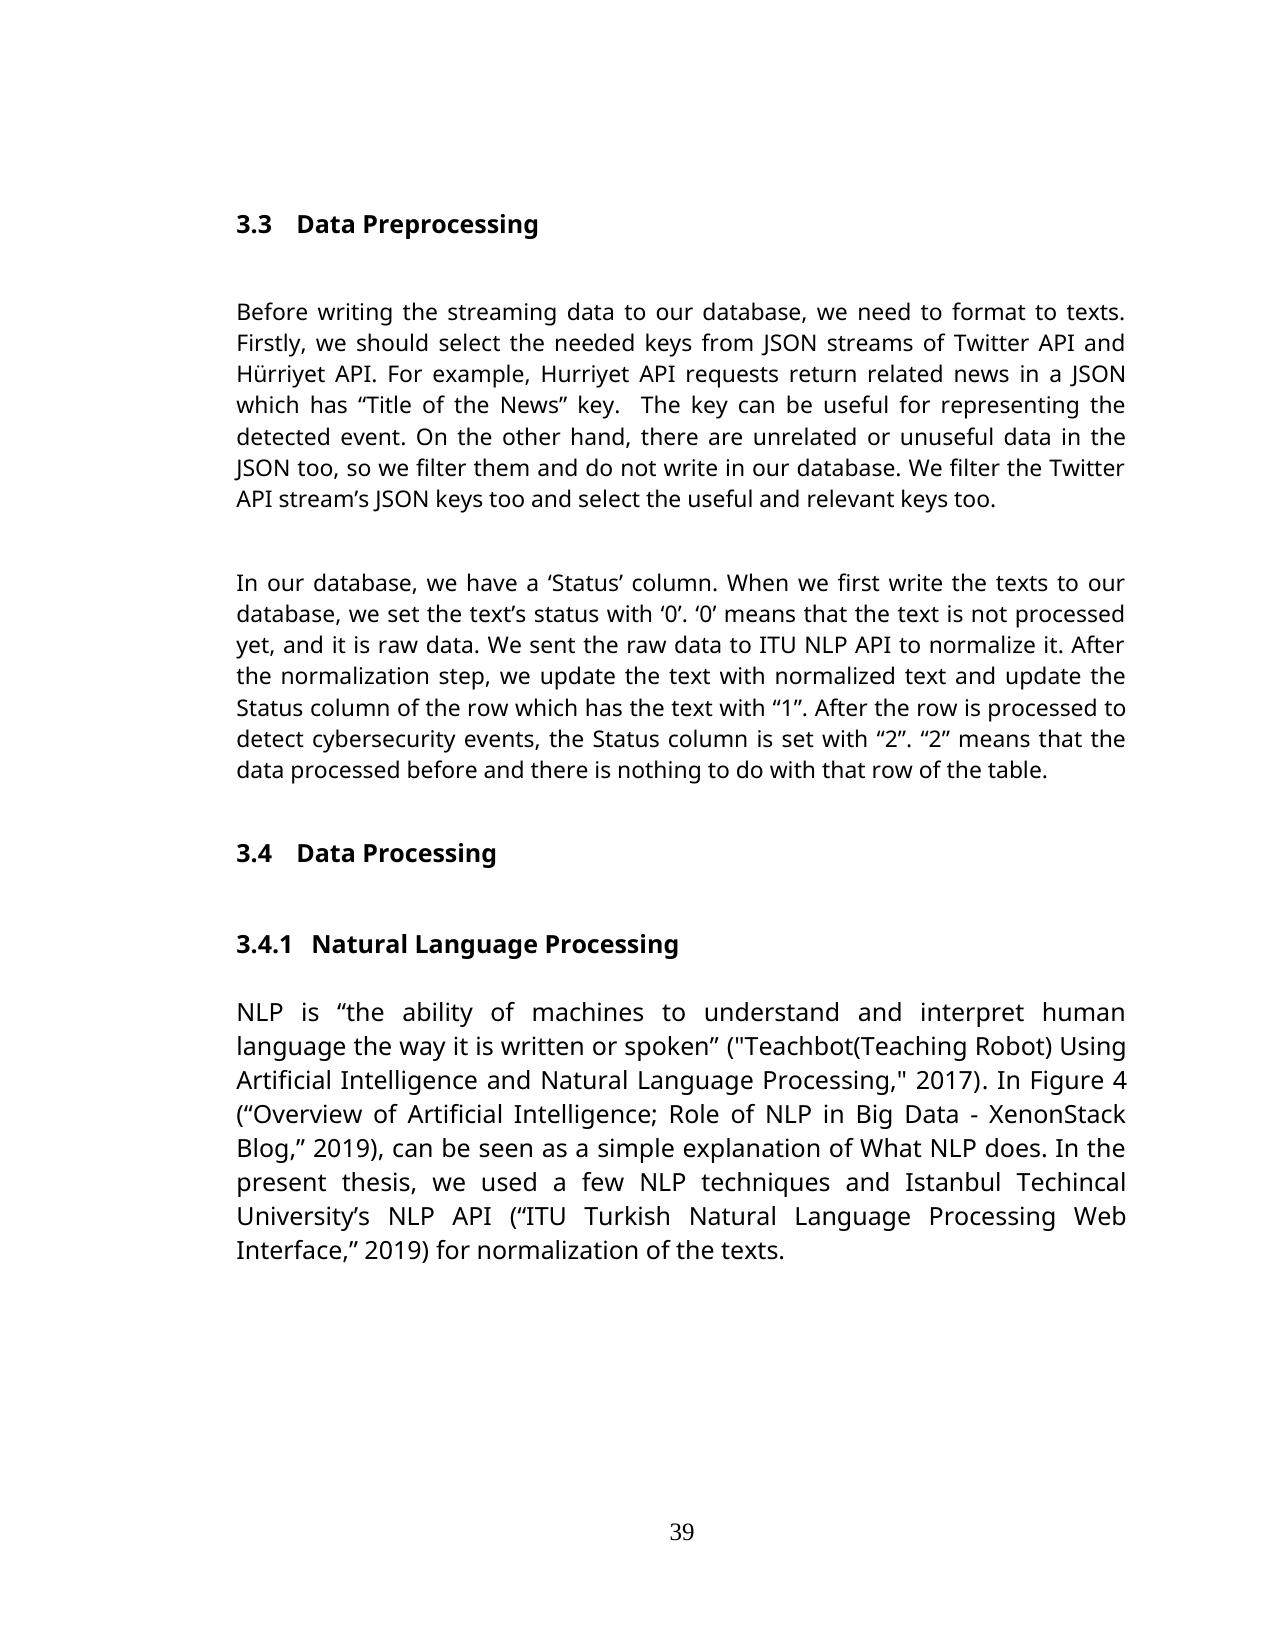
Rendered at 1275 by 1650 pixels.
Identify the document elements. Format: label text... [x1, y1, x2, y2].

subtitle Natural Language Processing [236, 926, 1127, 960]
text NLP is “the ability of machines to understand and interpret human language the way it is written or spoken” ("Teachbot(Teaching Robot) Using Artificial Intelligence and Natural Language Processing," 2017). In Figure 4 (“Overview of Artificial Intelligence; Role of NLP in Big Data - XenonStack Blog,” 2019), can be seen as a simple explanation of What NLP does. In the present thesis, we used a few NLP techniques and Istanbul Techincal University’s NLP API (“ITU Turkish Natural Language Processing Web Interface,” 2019) for normalization of the texts. [236, 994, 1127, 1267]
text In our database, we have a ‘Status’ column. When we first write the texts to our database, we set the text’s status with ‘0’. ‘0’ means that the text is not processed yet, and it is raw data. We sent the raw data to ITU NLP API to normalize it. After the normalization step, we update the text with normalized text and update the Status column of the row which has the text with “1”. After the row is processed to detect cybersecurity events, the Status column is set with “2”. “2” means that the data processed before and there is nothing to do with that row of the table. [236, 567, 1127, 785]
subtitle Data Processing [236, 835, 1127, 869]
subtitle Data Preprocessing [236, 207, 1127, 241]
text Before writing the streaming data to our database, we need to format to texts. Firstly, we should select the needed keys from JSON streams of Twitter API and Hürriyet API. For example, Hurriyet API requests return related news in a JSON which has “Title of the News” key. The key can be useful for representing the detected event. On the other hand, there are unrelated or unuseful data in the JSON too, so we filter them and do not write in our database. We filter the Twitter API stream’s JSON keys too and select the useful and relevant keys too. [236, 296, 1127, 514]
